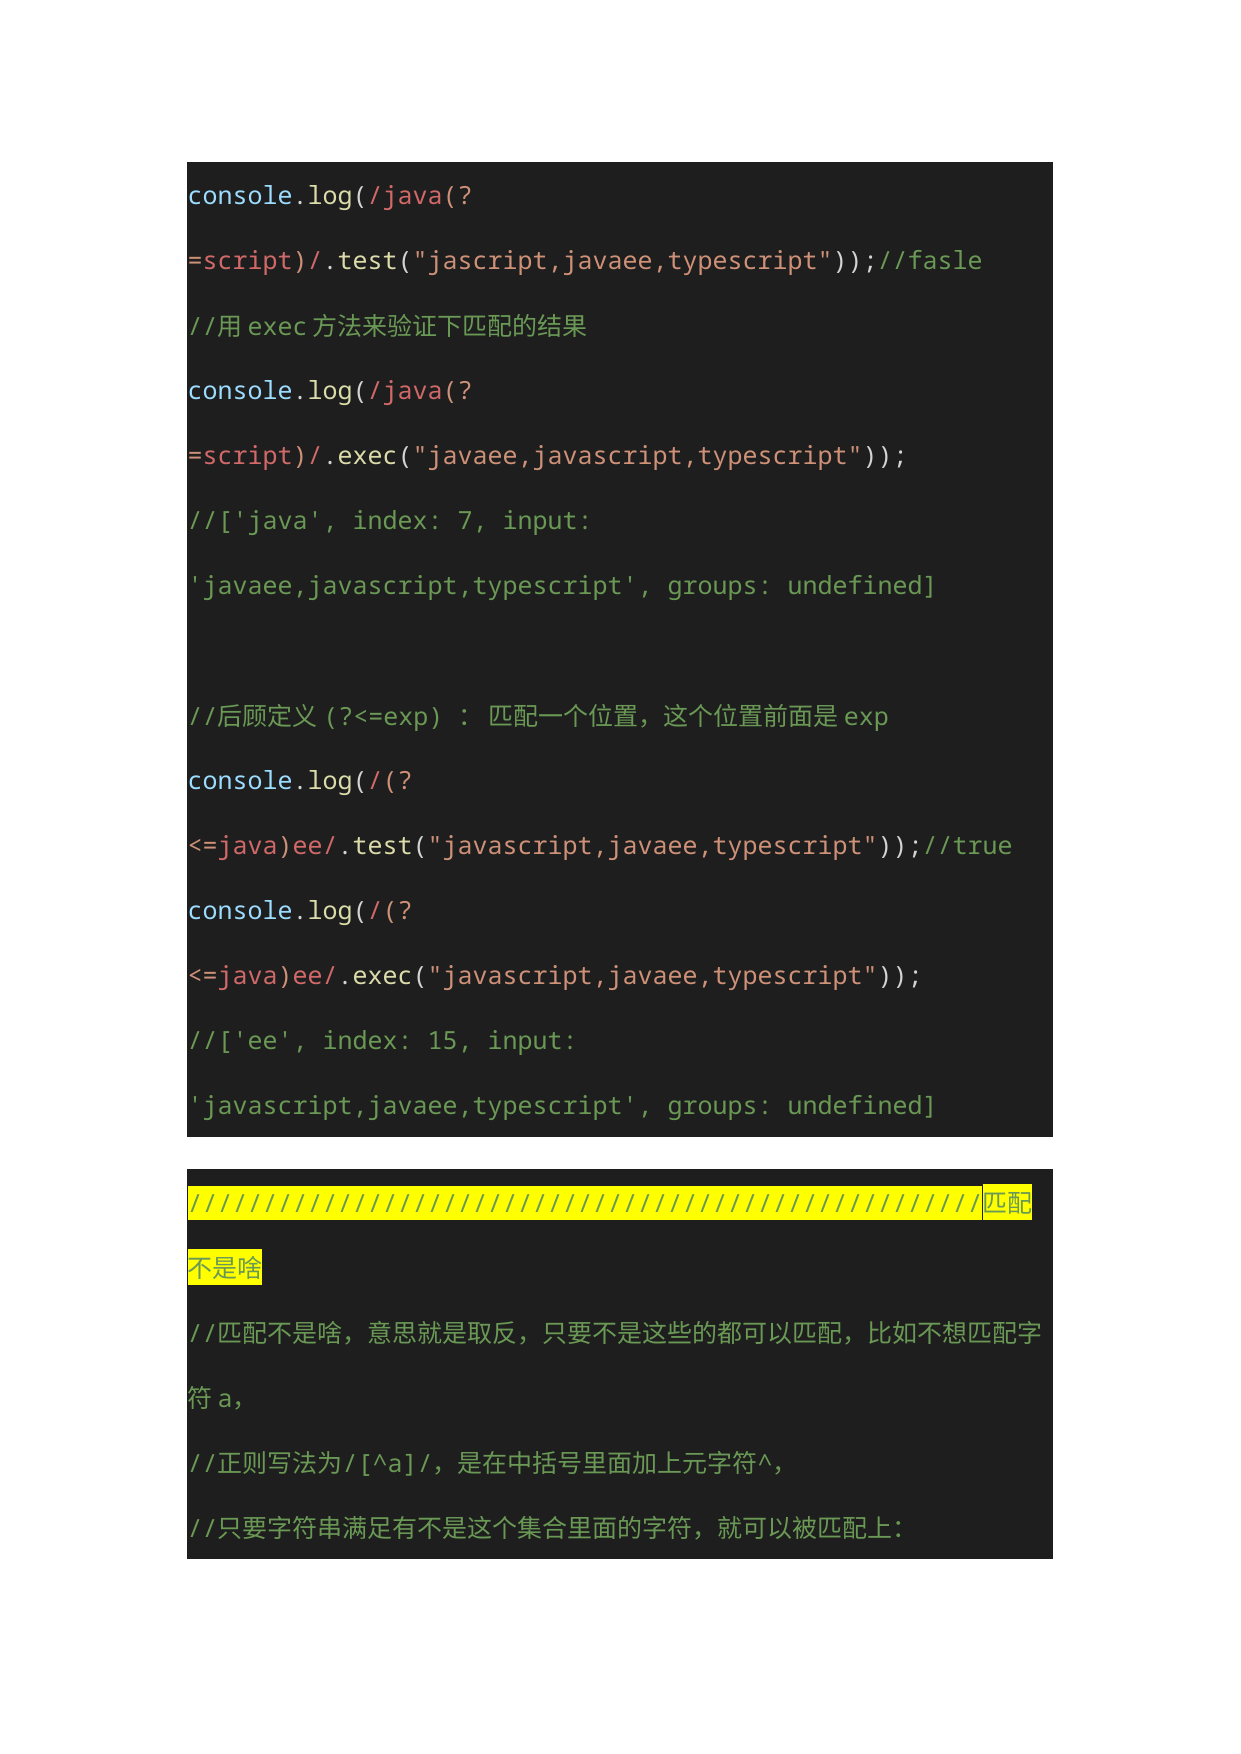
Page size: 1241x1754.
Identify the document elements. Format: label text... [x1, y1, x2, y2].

text console.log(/java(?=script)/.test("jascript,javaee,typescript"));//fasle [187, 162, 1053, 292]
text //用exec方法来验证下匹配的结果 [187, 292, 1053, 357]
text /////////////////////////////////////////////////////匹配不是啥 [187, 1169, 1053, 1299]
text console.log(/java(?=script)/.exec("javaee,javascript,typescript")); [187, 357, 1053, 487]
text //只要字符串满足有不是这个集合里面的字符，就可以被匹配上： [187, 1494, 1053, 1559]
text //后顾定义 (?<=exp) ： 匹配一个位置，这个位置前面是exp [187, 682, 1053, 747]
text console.log(/(?<=java)ee/.test("javascript,javaee,typescript"));//true [187, 747, 1053, 877]
text console.log(/(?<=java)ee/.exec("javascript,javaee,typescript")); [187, 877, 1053, 1007]
text //['ee', index: 15, input: 'javascript,javaee,typescript', groups: undefined] [187, 1007, 1053, 1137]
text //匹配不是啥，意思就是取反，只要不是这些的都可以匹配，比如不想匹配字符a， [187, 1299, 1053, 1429]
text //['java', index: 7, input: 'javaee,javascript,typescript', groups: undefined] [187, 487, 1053, 617]
text //正则写法为/[^a]/，是在中括号里面加上元字符^， [187, 1429, 1053, 1494]
